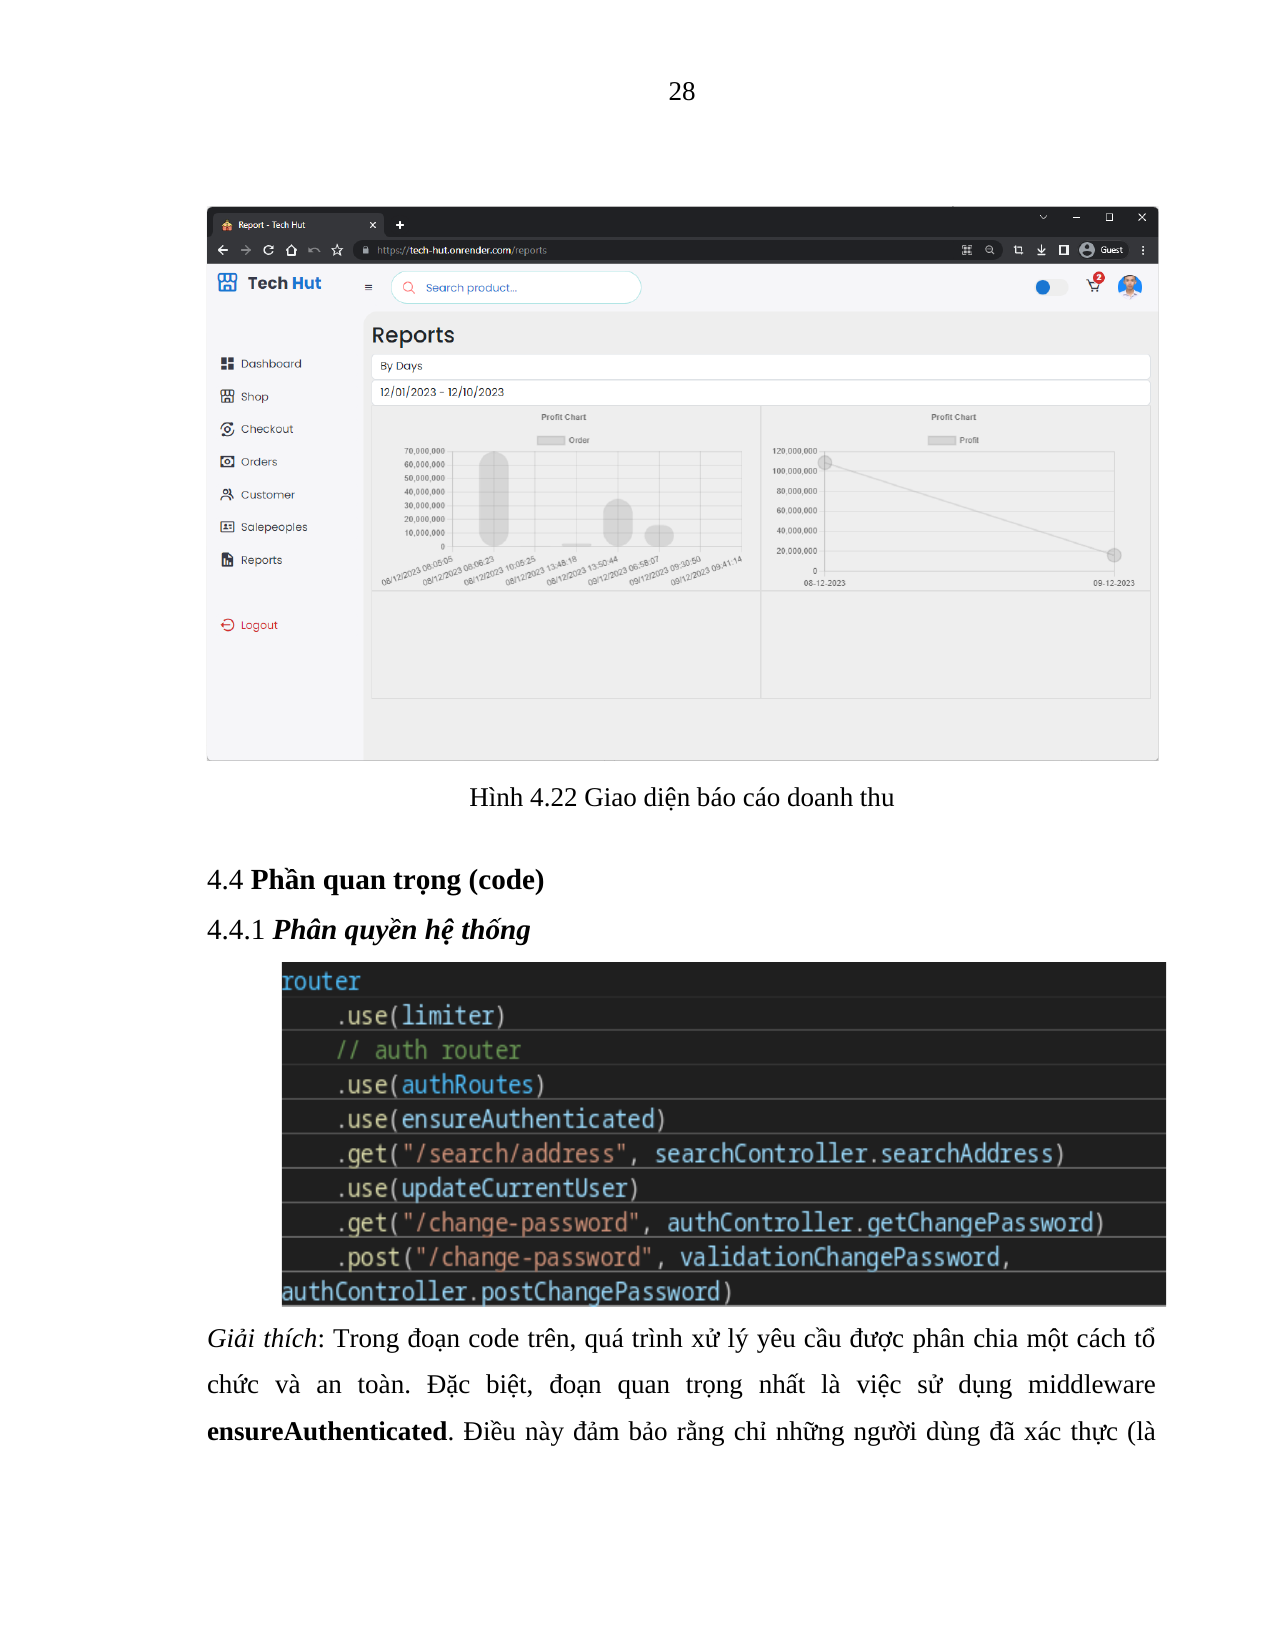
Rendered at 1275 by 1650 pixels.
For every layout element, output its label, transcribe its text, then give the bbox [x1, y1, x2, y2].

text Phần quan trọng (code) [207, 862, 1157, 895]
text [207, 962, 1157, 1446]
text Phân quyền hệ thống [207, 912, 1157, 946]
picture [206, 206, 1159, 761]
